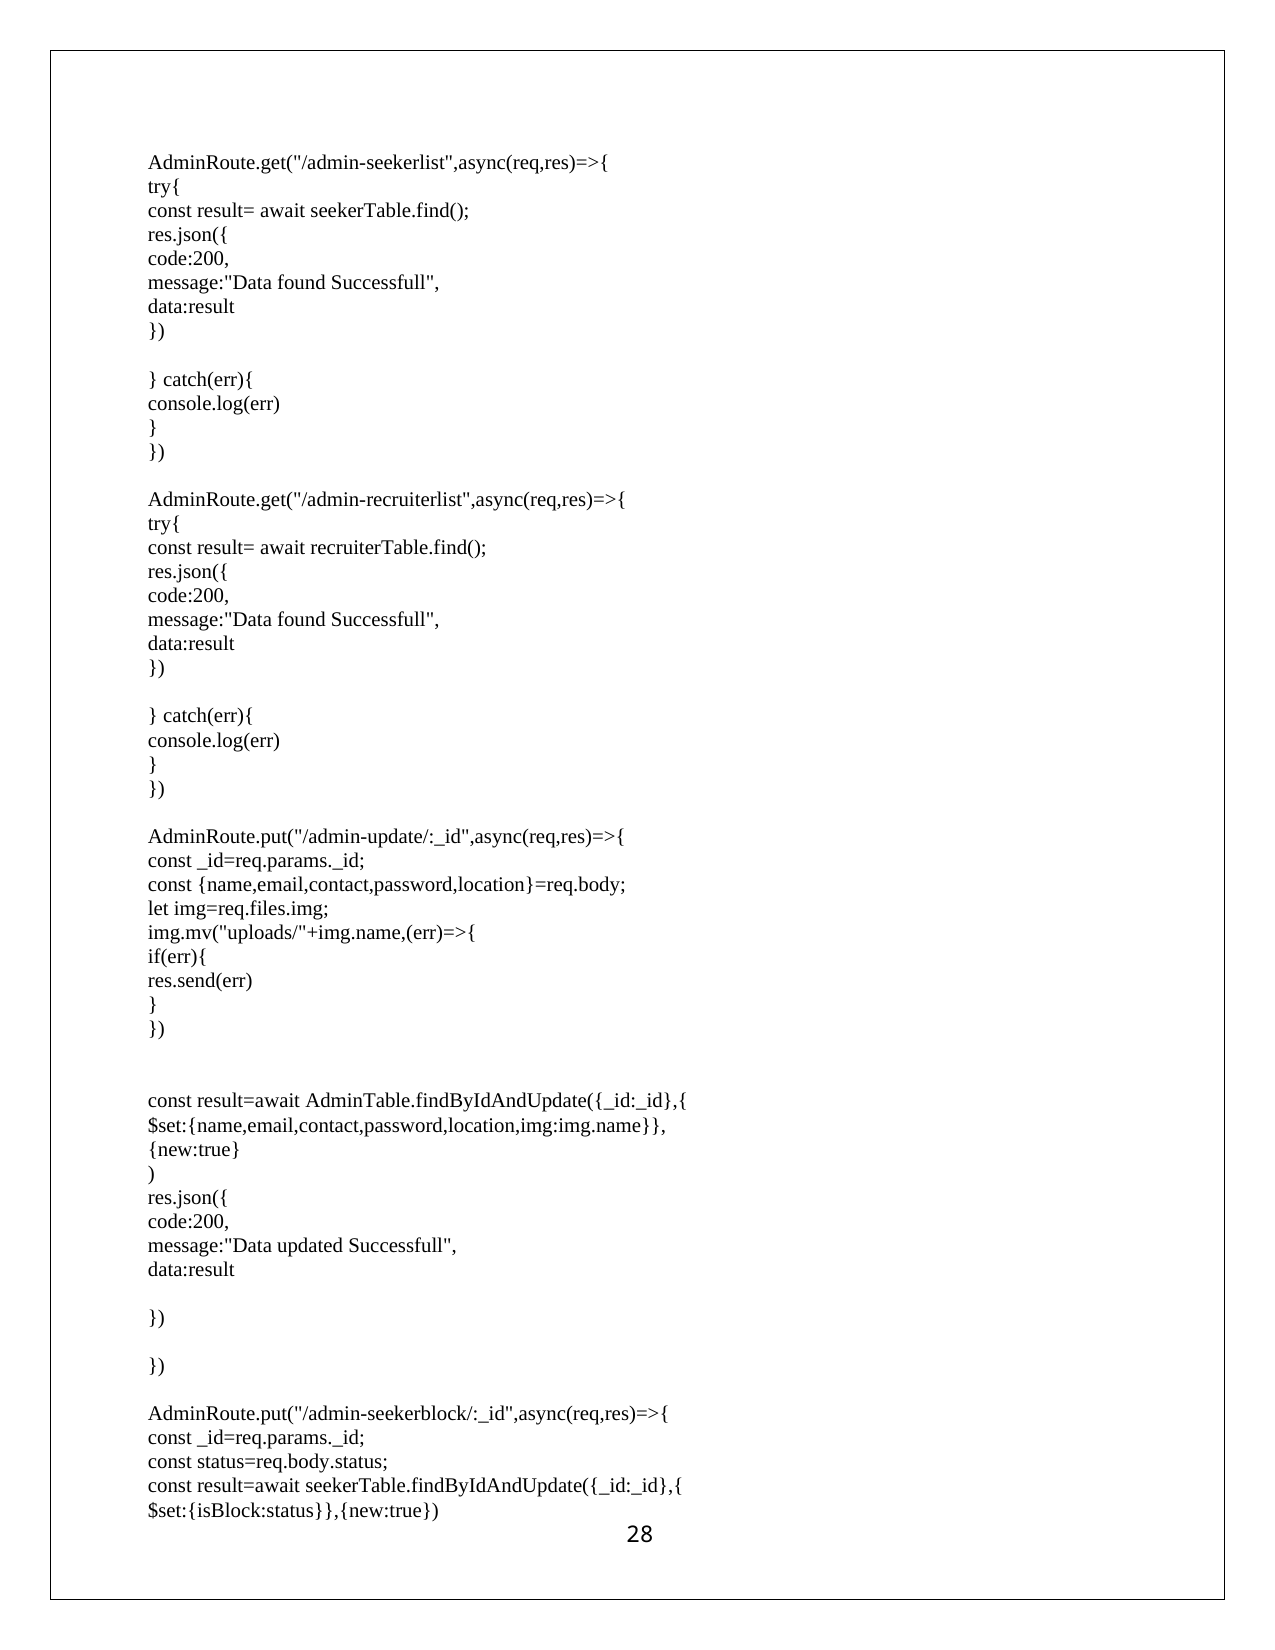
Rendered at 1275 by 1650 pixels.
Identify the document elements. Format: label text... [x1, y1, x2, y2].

text $set:{name,email,contact,password,location,img:img.name}}, [148, 1112, 1198, 1137]
text let img=req.files.img; [148, 896, 1198, 920]
text } [148, 992, 1198, 1016]
text res.json({ [148, 222, 1198, 246]
text }) [148, 1305, 1198, 1329]
text const status=req.body.status; [148, 1449, 1198, 1473]
text AdminRoute.put("/admin-seekerblock/:_id",async(req,res)=>{ [148, 1401, 1198, 1425]
text data:result [148, 631, 1198, 655]
text } catch(err){ [148, 367, 1198, 391]
text const result=await AdminTable.findByIdAndUpdate({_id:_id},{ [148, 1088, 1198, 1112]
text const result= await seekerTable.find(); [148, 198, 1198, 222]
text res.json({ [148, 1185, 1198, 1209]
text code:200, [148, 1209, 1198, 1233]
text res.json({ [148, 559, 1198, 583]
text } catch(err){ [148, 703, 1198, 727]
text const result= await recruiterTable.find(); [148, 535, 1198, 559]
text }) [148, 655, 1198, 679]
text message:"Data updated Successfull", [148, 1233, 1198, 1257]
text }) [148, 439, 1198, 463]
text AdminRoute.put("/admin-update/:_id",async(req,res)=>{ [148, 824, 1198, 848]
text res.send(err) [148, 968, 1198, 992]
text const {name,email,contact,password,location}=req.body; [148, 872, 1198, 896]
text {new:true} [148, 1137, 1198, 1161]
text console.log(err) [148, 727, 1198, 752]
text message:"Data found Successfull", [148, 270, 1198, 294]
text try{ [148, 174, 1198, 198]
text if(err){ [148, 944, 1198, 968]
text } [148, 752, 1198, 776]
text data:result [148, 294, 1198, 318]
text const _id=req.params._id; [148, 848, 1198, 872]
text }) [148, 776, 1198, 800]
text data:result [148, 1257, 1198, 1281]
text img.mv("uploads/"+img.name,(err)=>{ [148, 920, 1198, 944]
text ) [148, 1161, 1198, 1185]
text AdminRoute.get("/admin-recruiterlist",async(req,res)=>{ [148, 487, 1198, 511]
text code:200, [148, 583, 1198, 607]
text const result=await seekerTable.findByIdAndUpdate({_id:_id},{ [148, 1473, 1198, 1497]
text code:200, [148, 246, 1198, 270]
text AdminRoute.get("/admin-seekerlist",async(req,res)=>{ [148, 150, 1198, 174]
text } [148, 415, 1198, 439]
text console.log(err) [148, 391, 1198, 415]
text try{ [148, 511, 1198, 535]
text }) [148, 1016, 1198, 1040]
text message:"Data found Successfull", [148, 607, 1198, 631]
text const _id=req.params._id; [148, 1425, 1198, 1449]
text }) [148, 1353, 1198, 1377]
text $set:{isBlock:status}},{new:true}) [148, 1497, 1198, 1522]
text }) [148, 318, 1198, 342]
